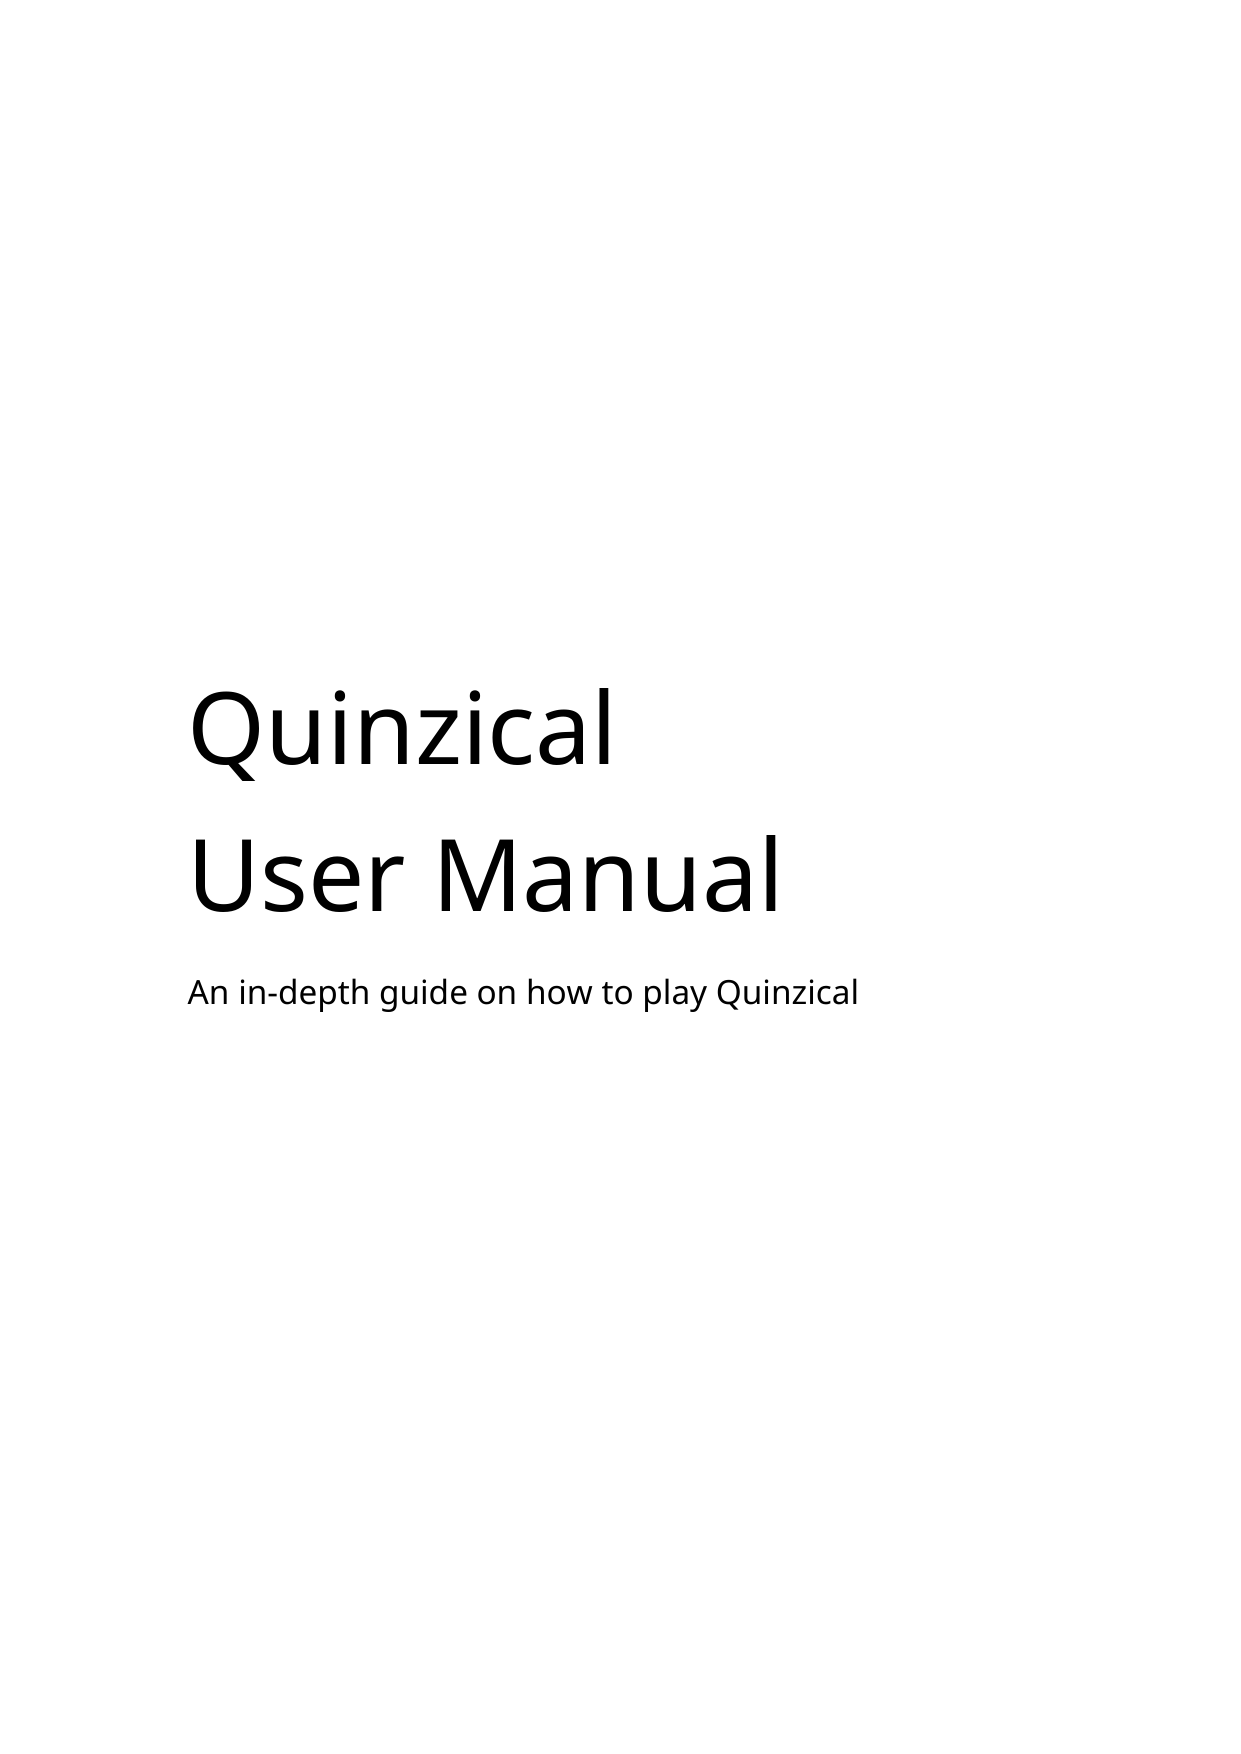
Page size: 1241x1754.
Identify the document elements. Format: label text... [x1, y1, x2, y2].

text Quinzical User Manual [187, 658, 1053, 941]
text An in-depth guide on how to play Quinzical [187, 969, 1053, 1014]
